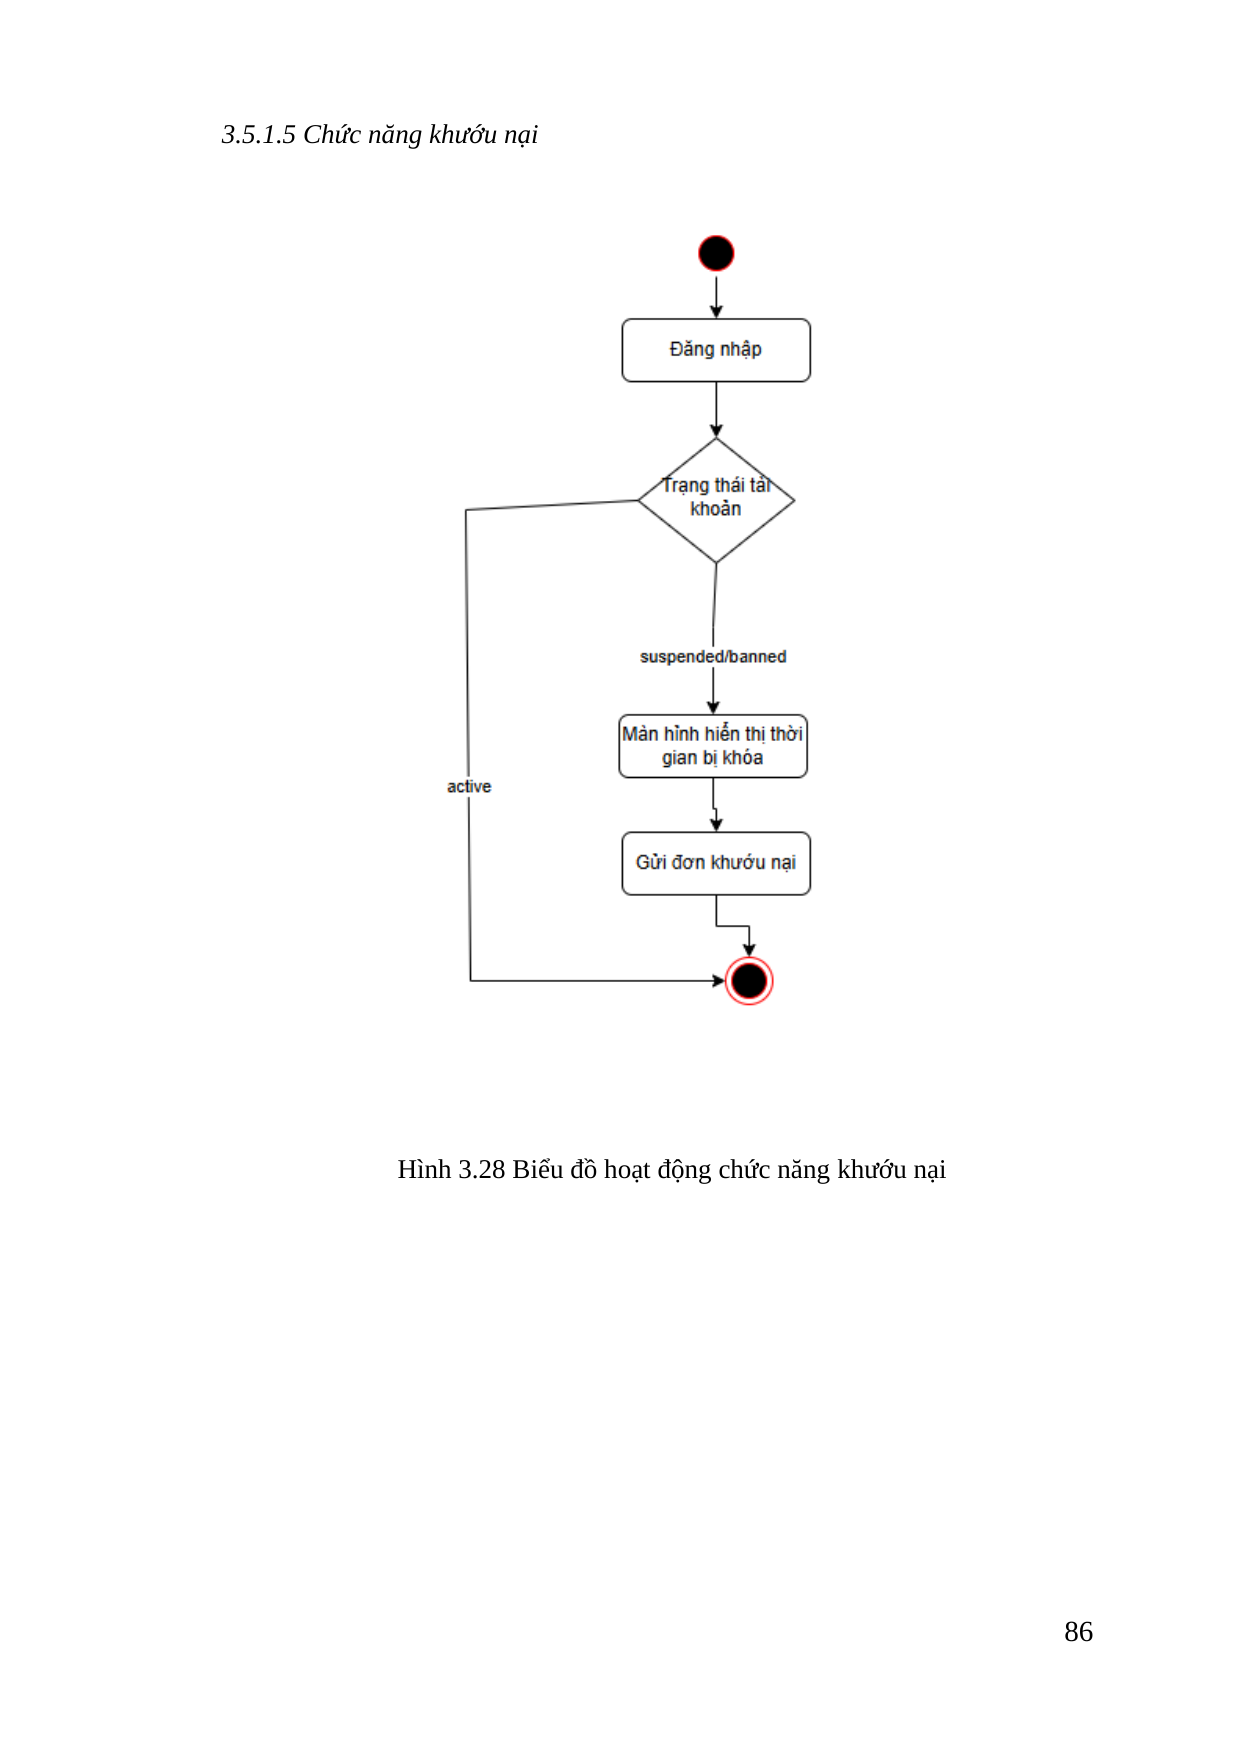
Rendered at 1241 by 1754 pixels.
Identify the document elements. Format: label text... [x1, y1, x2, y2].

text 3.5.1.5 Chức năng khướu nại [177, 118, 1122, 149]
picture [398, 198, 946, 1043]
text Hình 3.28 Biểu đồ hoạt động chức năng khướu nại [177, 1154, 1122, 1185]
